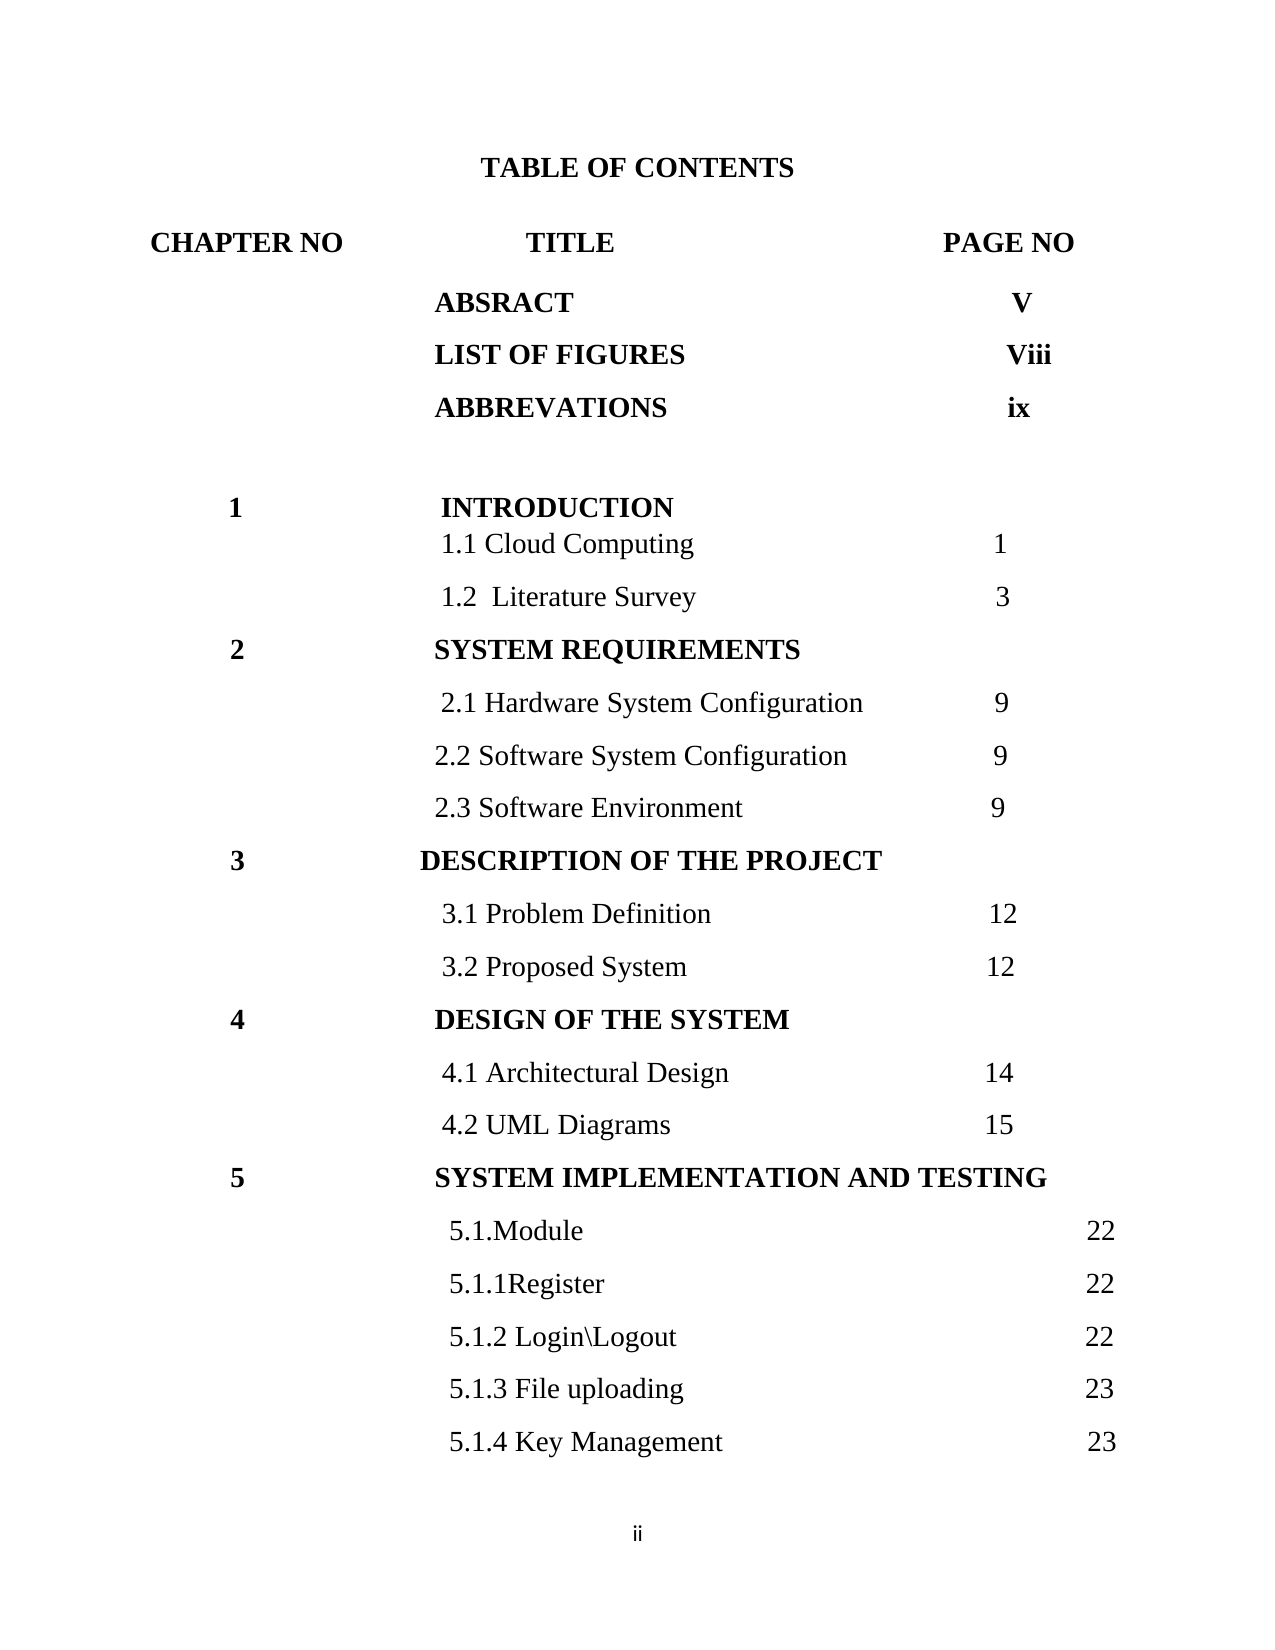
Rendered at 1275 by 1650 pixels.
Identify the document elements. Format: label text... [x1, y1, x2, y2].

text 5.1.Module 22 [150, 1213, 1125, 1247]
list INTRODUCTION [228, 490, 1125, 524]
text ABSRACT V [150, 285, 1125, 318]
text CHAPTER NO TITLE PAGE NO [150, 225, 1125, 259]
text 2.1 Hardware System Configuration 9 [150, 685, 1125, 718]
text 5.1.3 File uploading 23 [150, 1372, 1125, 1405]
text 4.2 UML Diagrams 15 [150, 1107, 1125, 1141]
text 5.1.1Register 22 [150, 1266, 1125, 1299]
text 5 SYSTEM IMPLEMENTATION AND TESTING [150, 1160, 1125, 1194]
text 5.1.4 Key Management 23 [150, 1424, 1125, 1458]
text 3 DESCRIPTION OF THE PROJECT [150, 843, 1125, 877]
text 5.1.2 Login\Logout 22 [150, 1319, 1125, 1352]
text 4.1 Architectural Design 14 [150, 1055, 1125, 1088]
text 1.2 Literature Survey 3 [441, 579, 1125, 613]
list Cloud Computing 1 [441, 527, 1125, 560]
text 2 SYSTEM REQUIREMENTS [150, 632, 1125, 666]
text 2.2 Software System Configuration 9 [150, 738, 1125, 771]
text ABBREVATIONS ix [150, 390, 1125, 424]
text 2.3 Software Environment 9 [150, 791, 1125, 824]
text 3.1 Problem Definition 12 [150, 896, 1125, 930]
text TABLE OF CONTENTS [150, 150, 1125, 183]
text LIST OF FIGURES Viii [150, 337, 1125, 371]
text 3.2 Proposed System 12 [150, 949, 1125, 983]
text 4 DESIGN OF THE SYSTEM [150, 1002, 1125, 1035]
